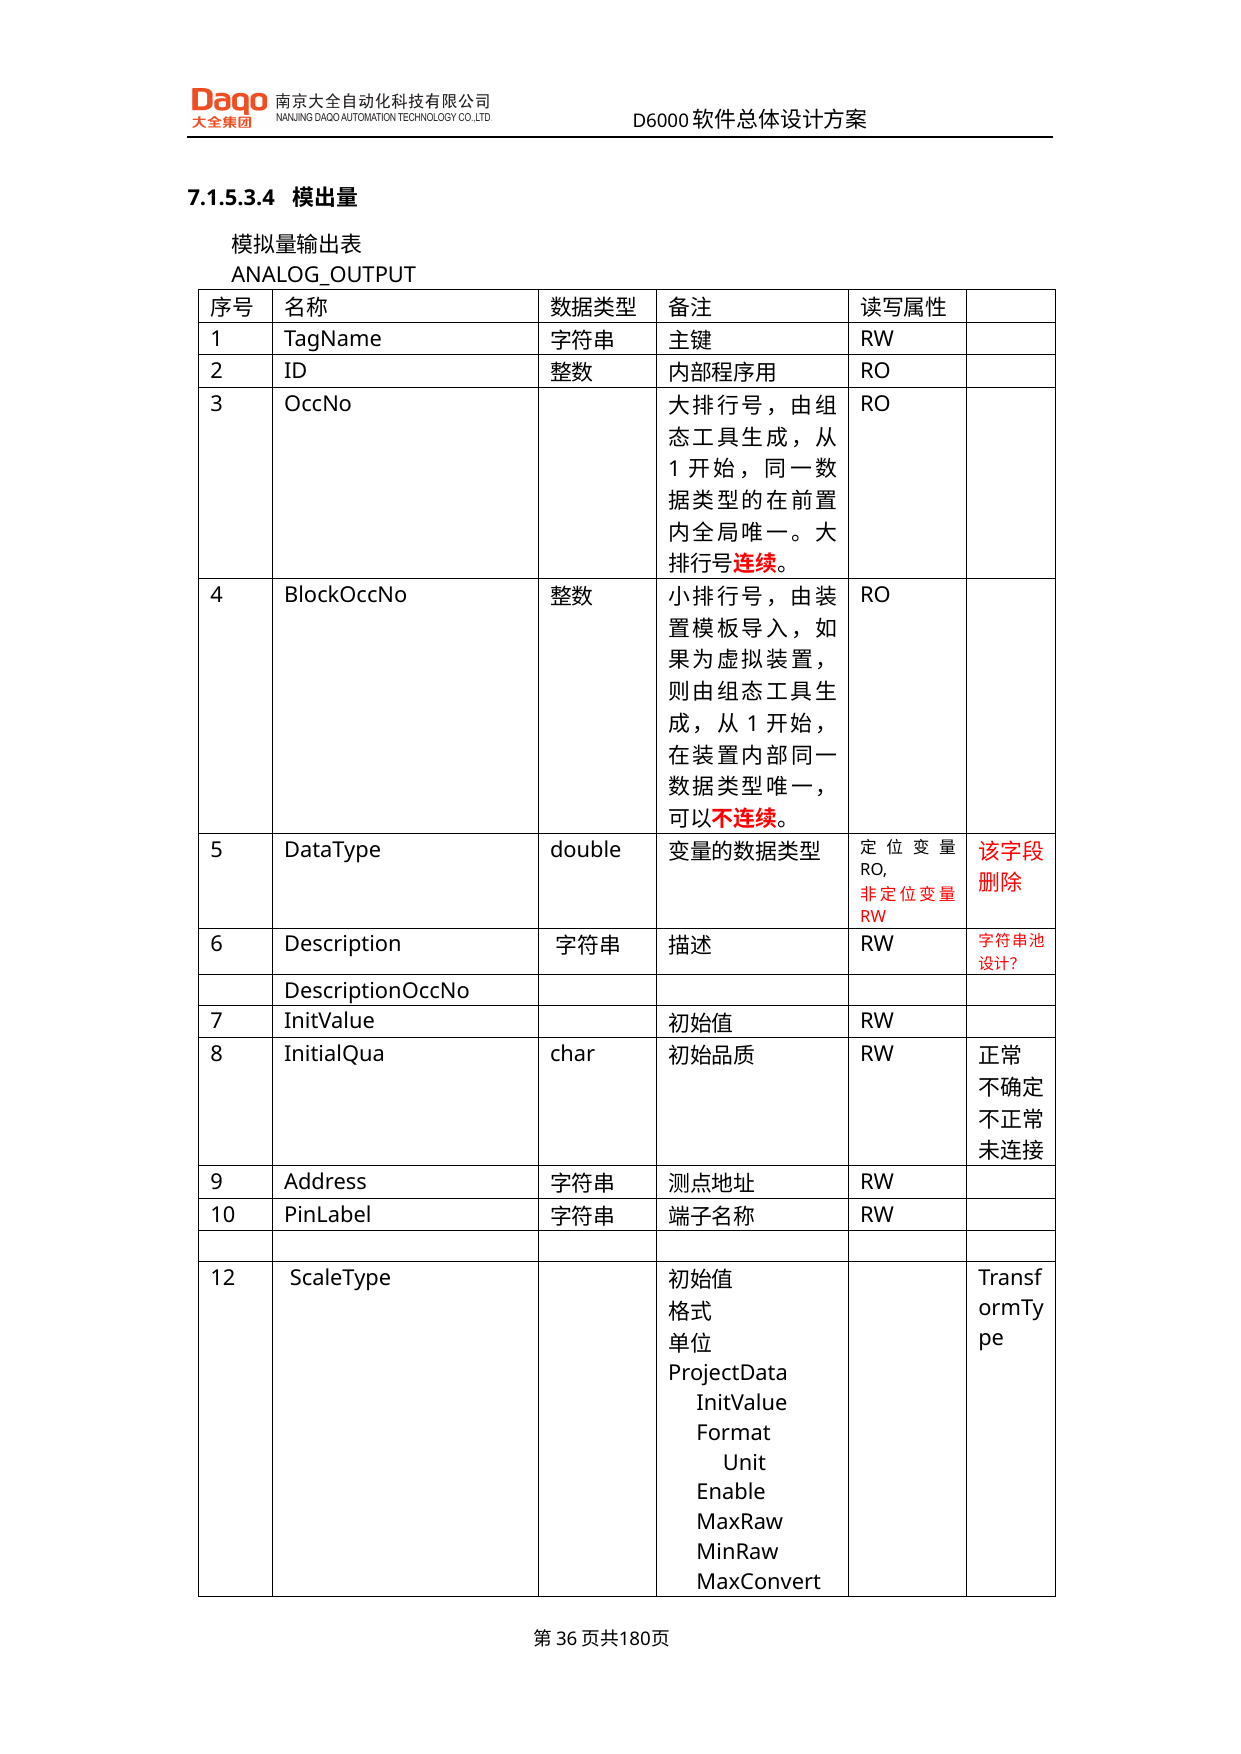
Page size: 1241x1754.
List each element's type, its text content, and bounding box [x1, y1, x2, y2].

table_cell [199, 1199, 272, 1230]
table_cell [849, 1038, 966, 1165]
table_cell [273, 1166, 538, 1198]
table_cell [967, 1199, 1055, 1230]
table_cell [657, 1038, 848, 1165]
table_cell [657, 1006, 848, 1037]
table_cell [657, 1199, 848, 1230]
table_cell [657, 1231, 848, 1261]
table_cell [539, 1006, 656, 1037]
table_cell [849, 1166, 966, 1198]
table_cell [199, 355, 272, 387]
text 模拟量输出表 [187, 227, 1053, 259]
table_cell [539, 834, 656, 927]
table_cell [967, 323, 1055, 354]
text ANALOG_OUTPUT [187, 259, 1053, 289]
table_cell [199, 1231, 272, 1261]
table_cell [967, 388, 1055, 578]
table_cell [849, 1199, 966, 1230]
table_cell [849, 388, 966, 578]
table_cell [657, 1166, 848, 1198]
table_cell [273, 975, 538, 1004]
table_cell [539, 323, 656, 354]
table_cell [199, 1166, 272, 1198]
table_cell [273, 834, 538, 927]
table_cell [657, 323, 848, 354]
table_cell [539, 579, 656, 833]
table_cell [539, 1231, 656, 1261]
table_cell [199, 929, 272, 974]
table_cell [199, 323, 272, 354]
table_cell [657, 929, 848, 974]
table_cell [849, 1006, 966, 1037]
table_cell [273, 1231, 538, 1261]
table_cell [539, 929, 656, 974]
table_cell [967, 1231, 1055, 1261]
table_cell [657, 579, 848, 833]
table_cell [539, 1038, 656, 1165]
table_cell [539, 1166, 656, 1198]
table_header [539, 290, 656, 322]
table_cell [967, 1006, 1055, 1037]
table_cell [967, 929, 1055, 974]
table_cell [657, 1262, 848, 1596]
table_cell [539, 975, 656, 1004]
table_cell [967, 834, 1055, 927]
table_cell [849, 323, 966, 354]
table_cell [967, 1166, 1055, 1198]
subtitle 模出量 [187, 180, 1053, 212]
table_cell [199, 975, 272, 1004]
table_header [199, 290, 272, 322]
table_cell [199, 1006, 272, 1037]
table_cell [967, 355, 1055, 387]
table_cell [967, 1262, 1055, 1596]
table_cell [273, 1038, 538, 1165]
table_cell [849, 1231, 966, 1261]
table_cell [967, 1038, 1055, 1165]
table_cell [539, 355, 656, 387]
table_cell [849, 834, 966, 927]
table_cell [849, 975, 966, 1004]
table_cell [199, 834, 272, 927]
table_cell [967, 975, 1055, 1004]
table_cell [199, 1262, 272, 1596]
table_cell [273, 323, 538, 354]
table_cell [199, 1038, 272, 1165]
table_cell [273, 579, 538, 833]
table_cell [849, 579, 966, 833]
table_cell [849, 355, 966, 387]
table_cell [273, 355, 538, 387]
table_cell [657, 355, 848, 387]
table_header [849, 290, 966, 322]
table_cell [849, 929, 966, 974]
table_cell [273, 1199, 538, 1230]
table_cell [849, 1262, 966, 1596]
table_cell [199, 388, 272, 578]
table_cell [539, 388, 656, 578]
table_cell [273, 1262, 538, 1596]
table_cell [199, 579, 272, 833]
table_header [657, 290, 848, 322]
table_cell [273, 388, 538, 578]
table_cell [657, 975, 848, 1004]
picture [187, 88, 492, 128]
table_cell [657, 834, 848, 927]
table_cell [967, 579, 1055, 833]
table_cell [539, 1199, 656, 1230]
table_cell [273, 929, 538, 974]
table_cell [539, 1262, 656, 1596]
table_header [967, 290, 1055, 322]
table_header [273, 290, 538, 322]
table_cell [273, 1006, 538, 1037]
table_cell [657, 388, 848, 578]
